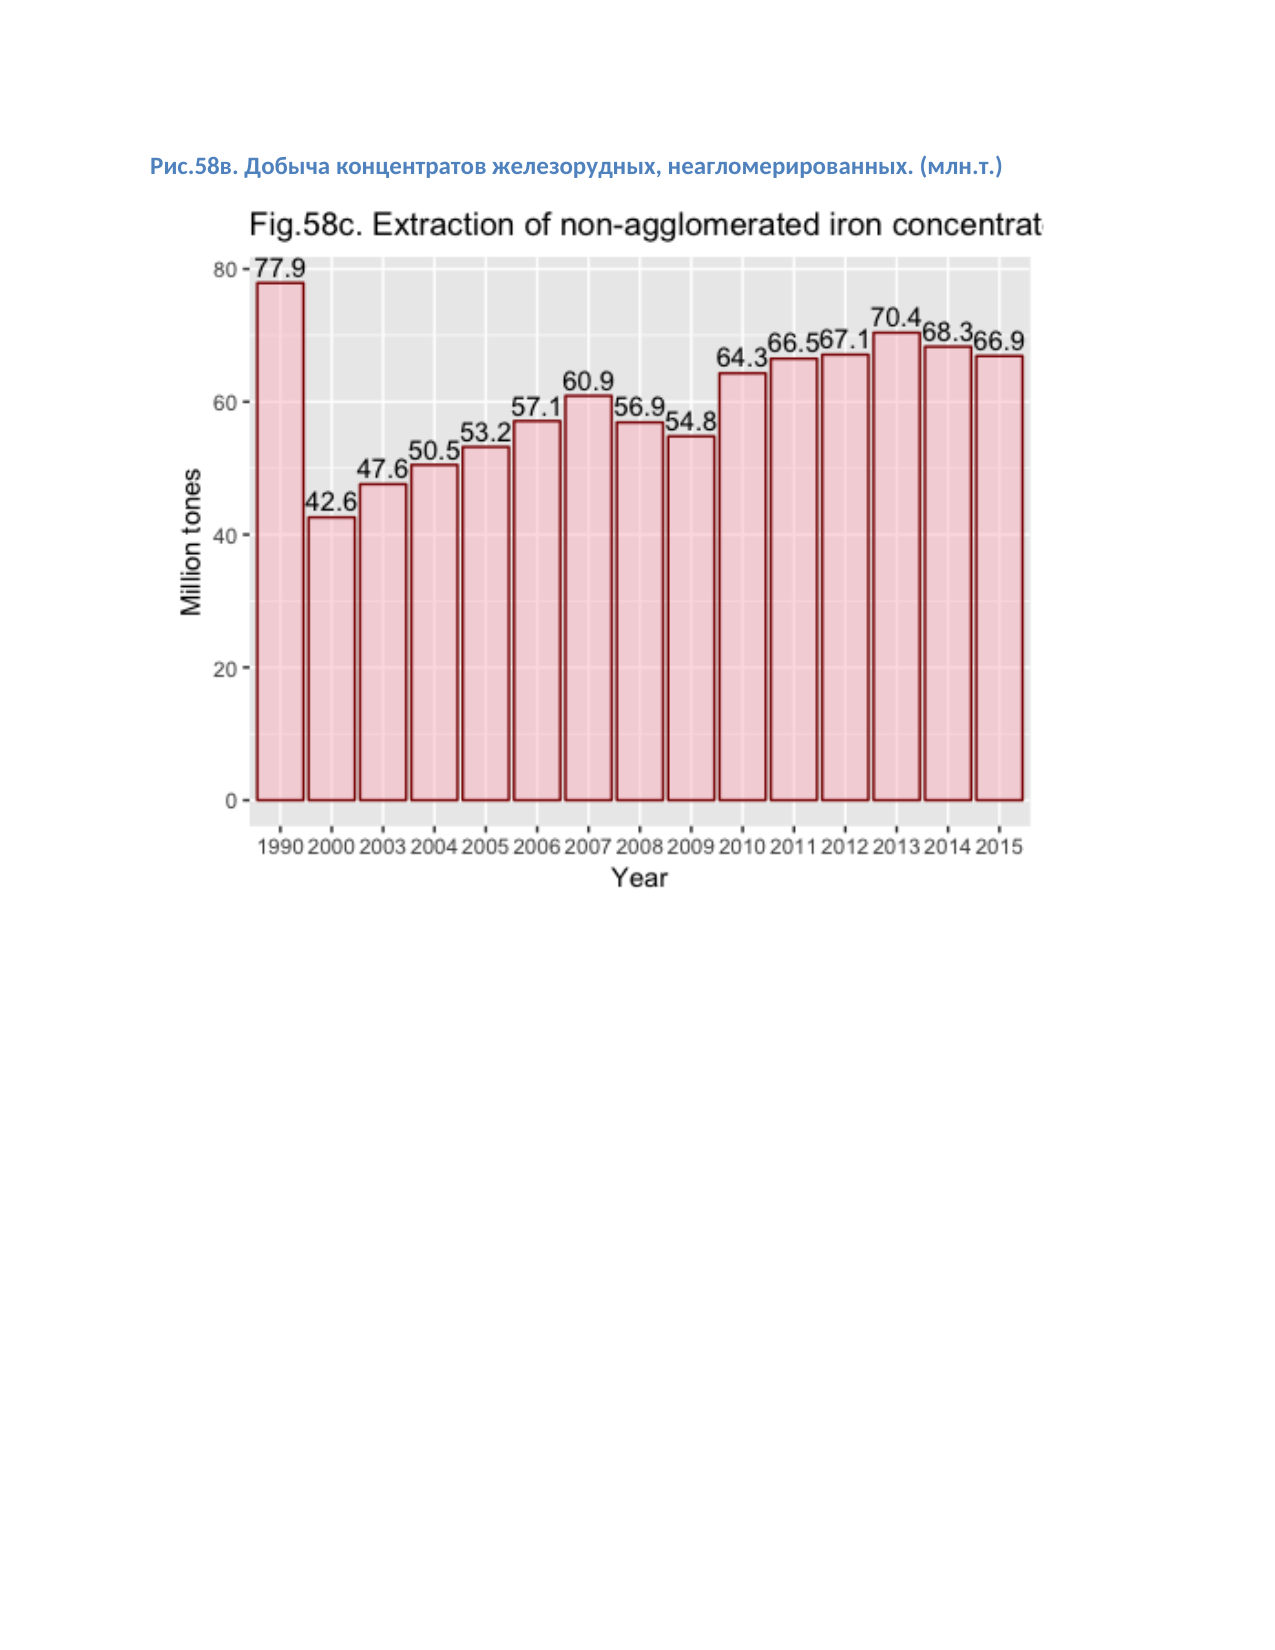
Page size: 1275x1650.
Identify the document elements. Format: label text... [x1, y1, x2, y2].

picture [168, 199, 1044, 900]
subtitle Рис.58в. Добыча концентратов железорудных, неагломерированных. (млн.т.) [150, 150, 1125, 181]
